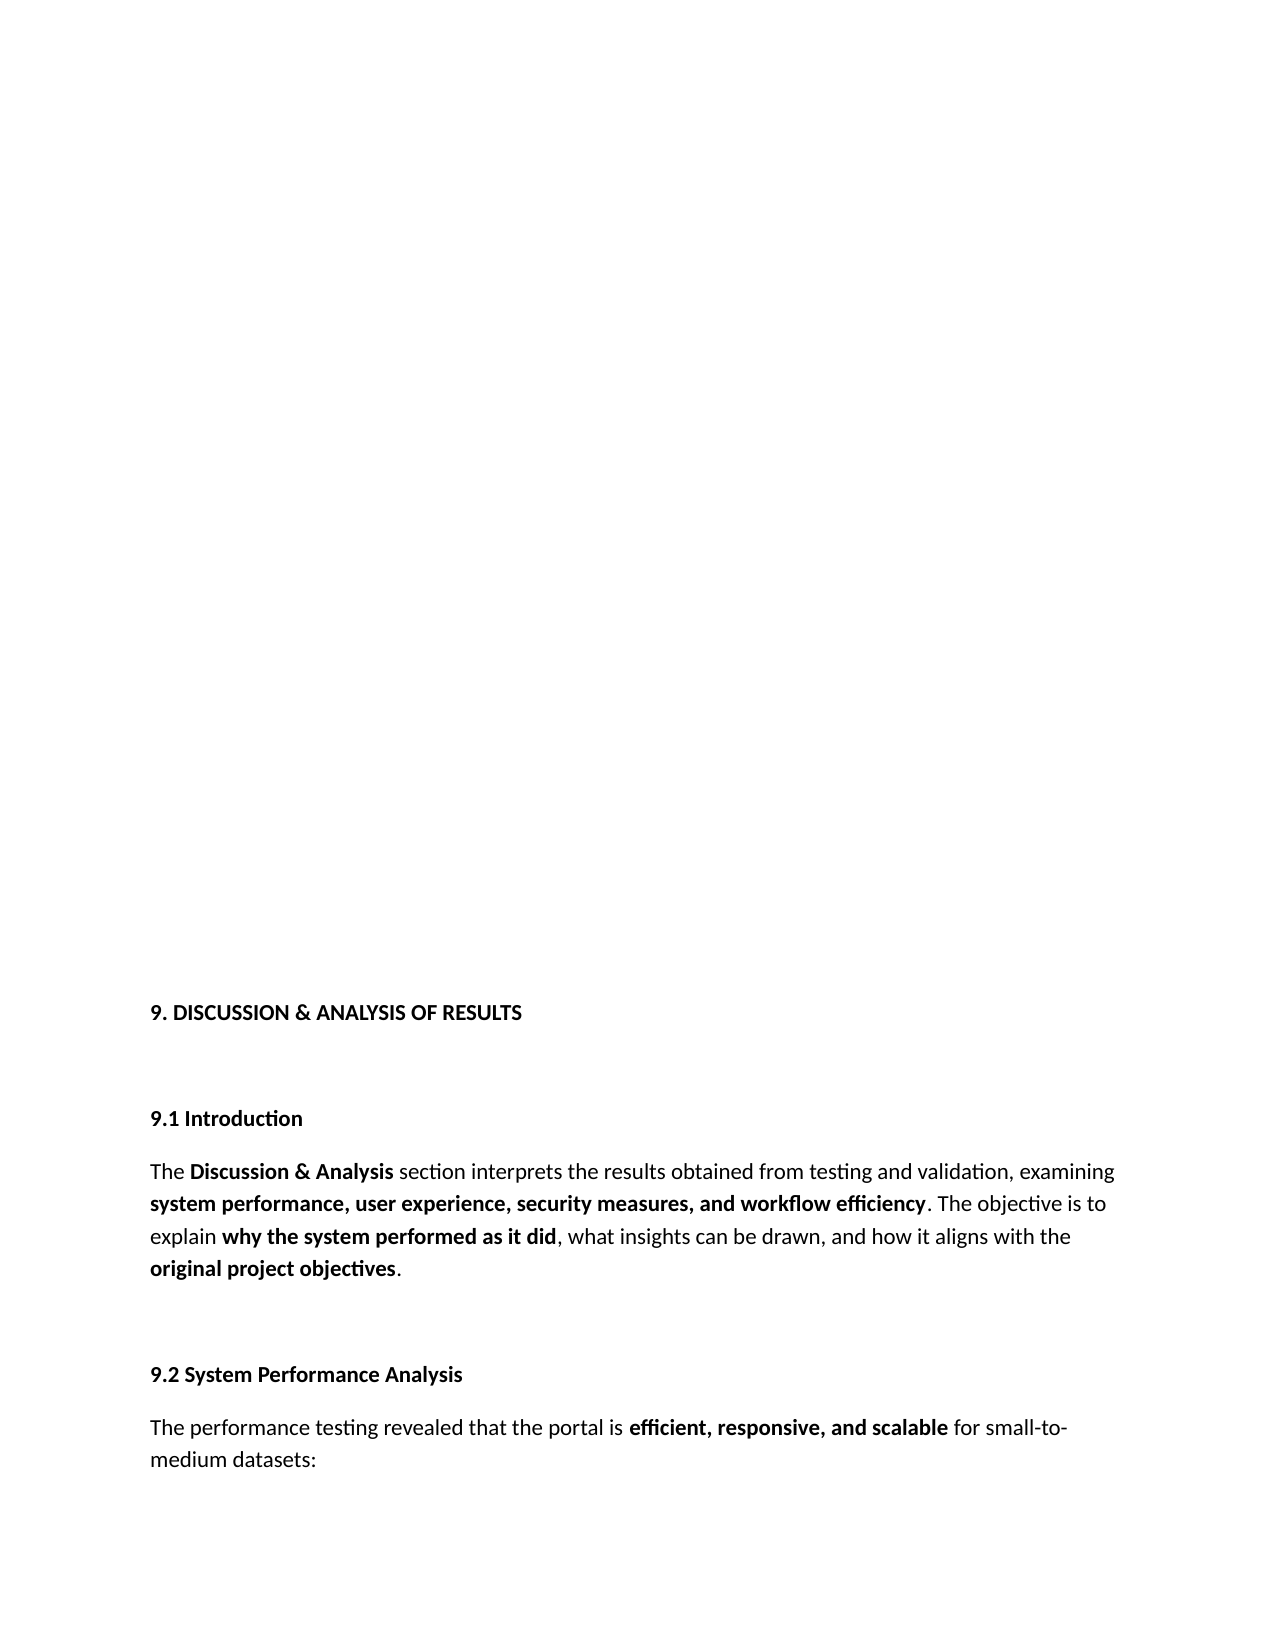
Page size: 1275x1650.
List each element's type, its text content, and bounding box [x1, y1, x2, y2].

text The Discussion & Analysis section interprets the results obtained from testing and validation, examining system performance, user experience, security measures, and workflow efficiency. The objective is to explain why the system performed as it did, what insights can be drawn, and how it aligns with the original project objectives. [150, 1157, 1125, 1282]
text The performance testing revealed that the portal is efficient, responsive, and scalable for small-to-medium datasets: [150, 1413, 1125, 1473]
text 9. DISCUSSION & ANALYSIS OF RESULTS [150, 998, 1125, 1026]
text 9.2 System Performance Analysis [150, 1360, 1125, 1388]
text 9.1 Introduction [150, 1104, 1125, 1132]
